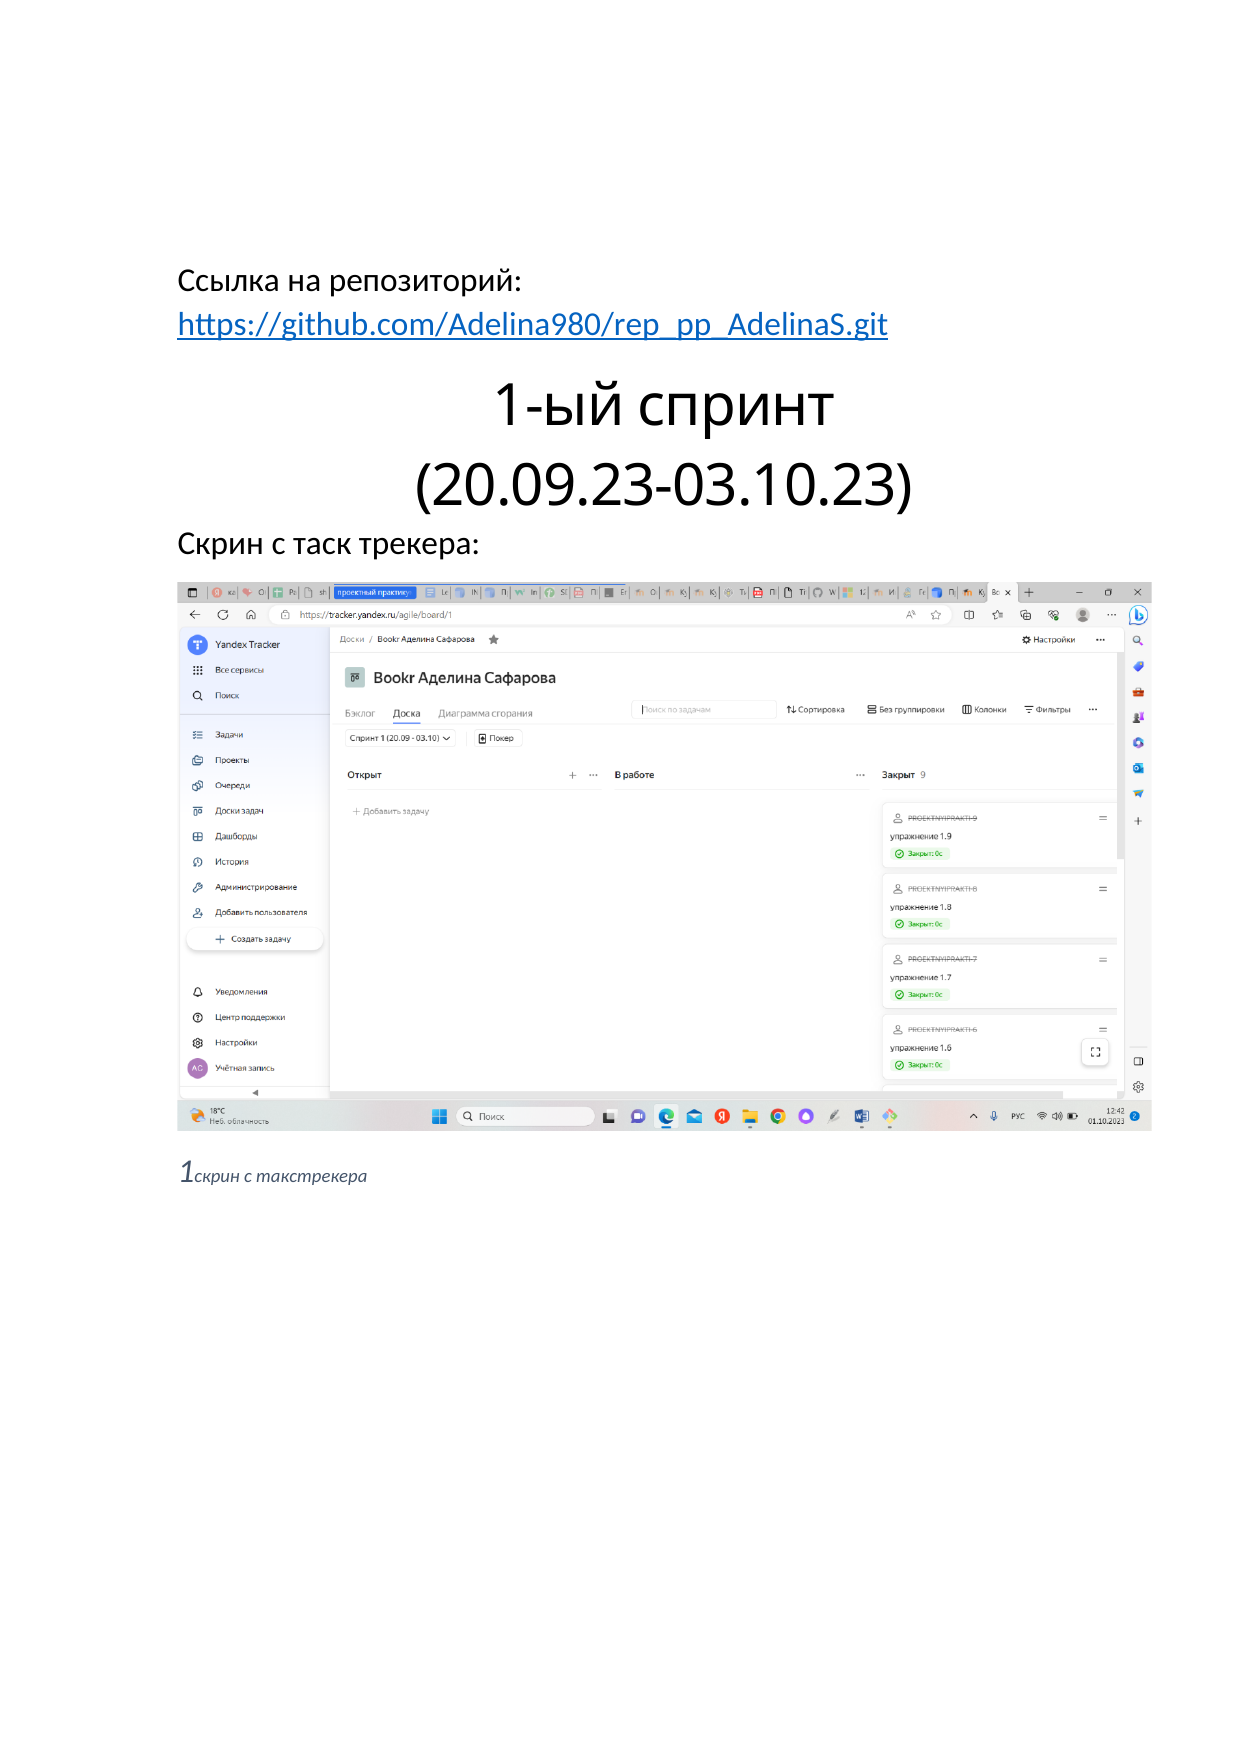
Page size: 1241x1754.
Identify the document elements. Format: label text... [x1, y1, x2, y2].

picture [177, 582, 1152, 1131]
text Ссылка на репозиторий: https://github.com/Adelina980/rep_pp_AdelinaS.git [177, 259, 1152, 343]
title (20.09.23-03.10.23) [177, 443, 1152, 522]
title 1-ый спринт [177, 363, 1152, 443]
text Скрин с таск трекера: [177, 522, 1152, 563]
text 1скрин с такстрекера [177, 1150, 1152, 1191]
